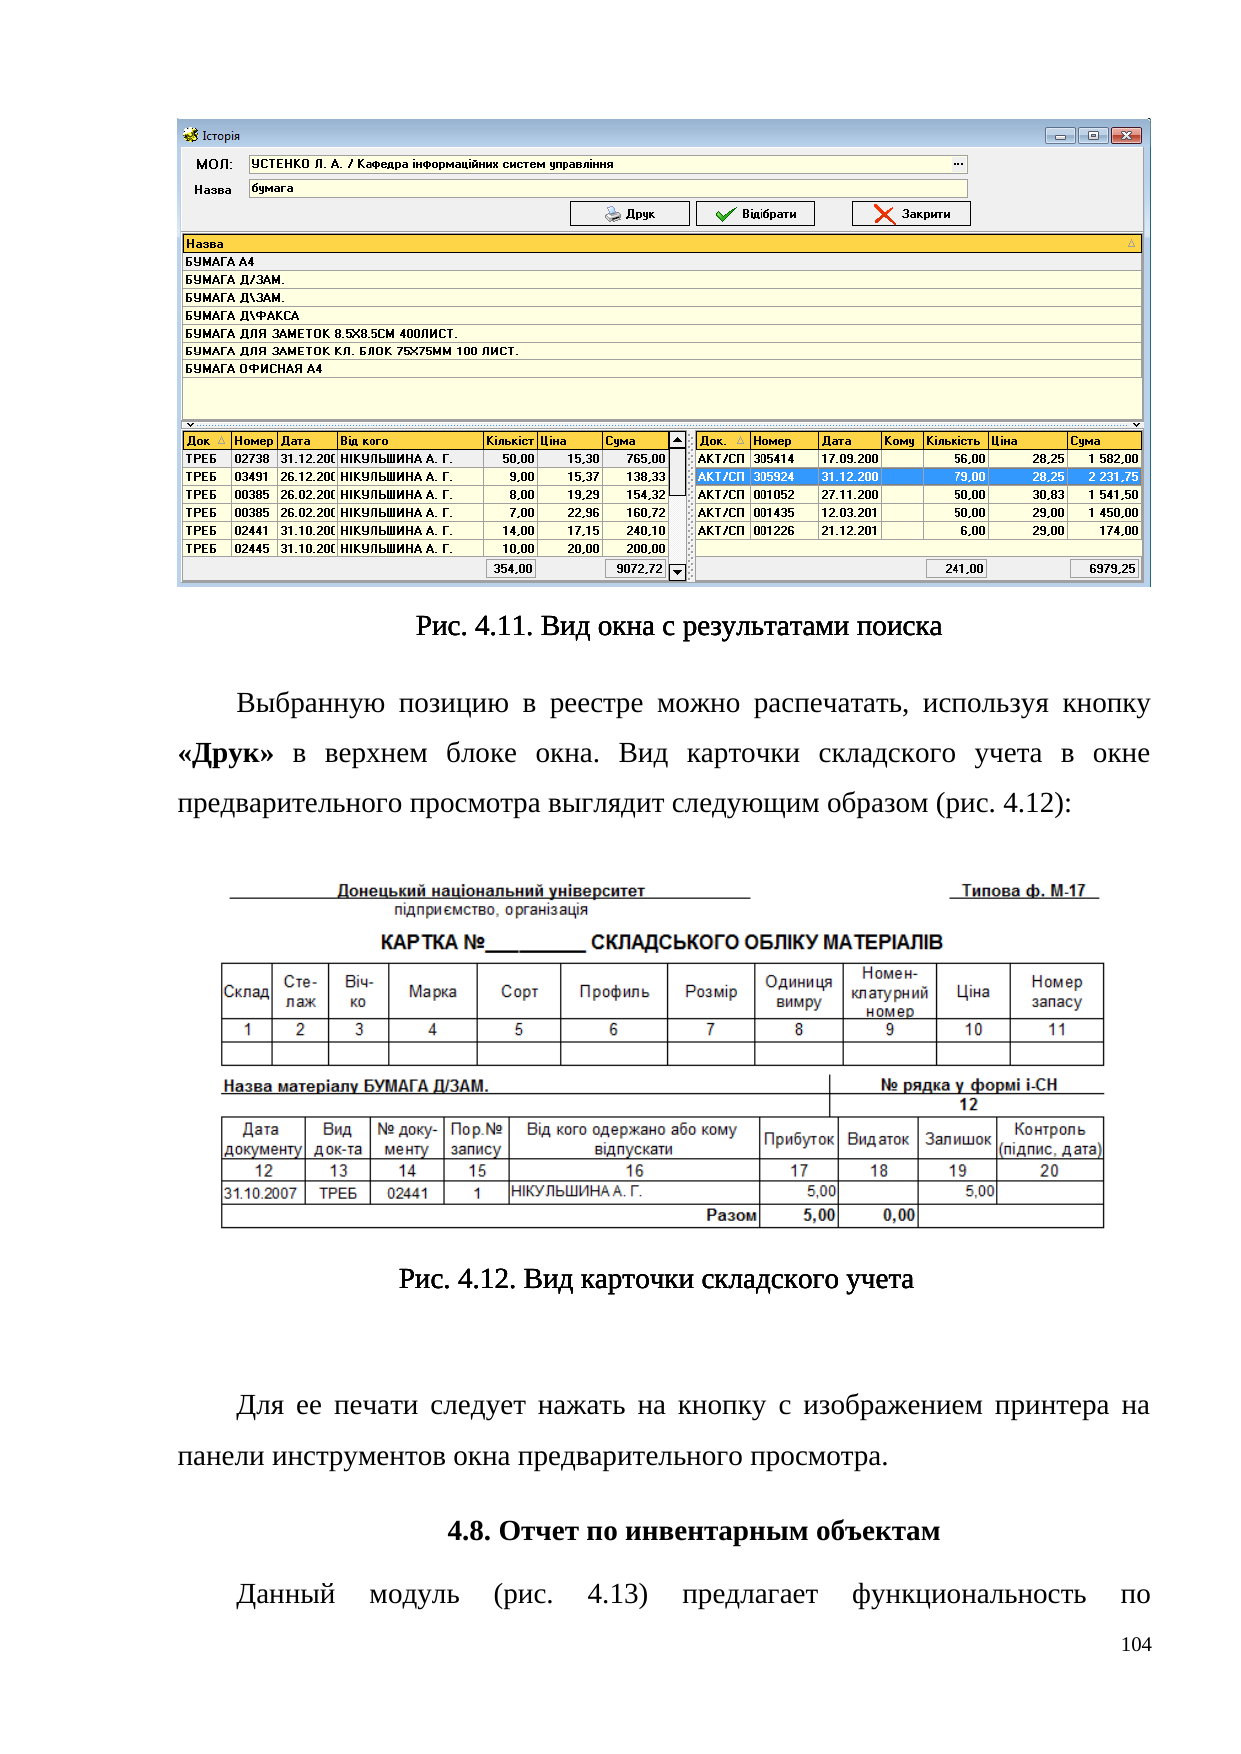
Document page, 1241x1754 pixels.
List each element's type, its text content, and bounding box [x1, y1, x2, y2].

subtitle 4.8. Отчет по инвентарным объектам [236, 1513, 1152, 1547]
picture [177, 118, 1151, 587]
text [177, 1576, 1152, 1609]
text Для ее печати следует нажать на кнопку с изображением принтера на панели инструментов окна предварительного просмотра. [177, 1387, 1152, 1471]
picture [177, 835, 1140, 1263]
text Выбранную позицию в реестре можно распечатать, используя кнопку «Друк» в верхнем блоке окна. Вид карточки складского учета в окне предварительного просмотра выглядит следующим образом (рис. 4.12): [177, 685, 1152, 819]
